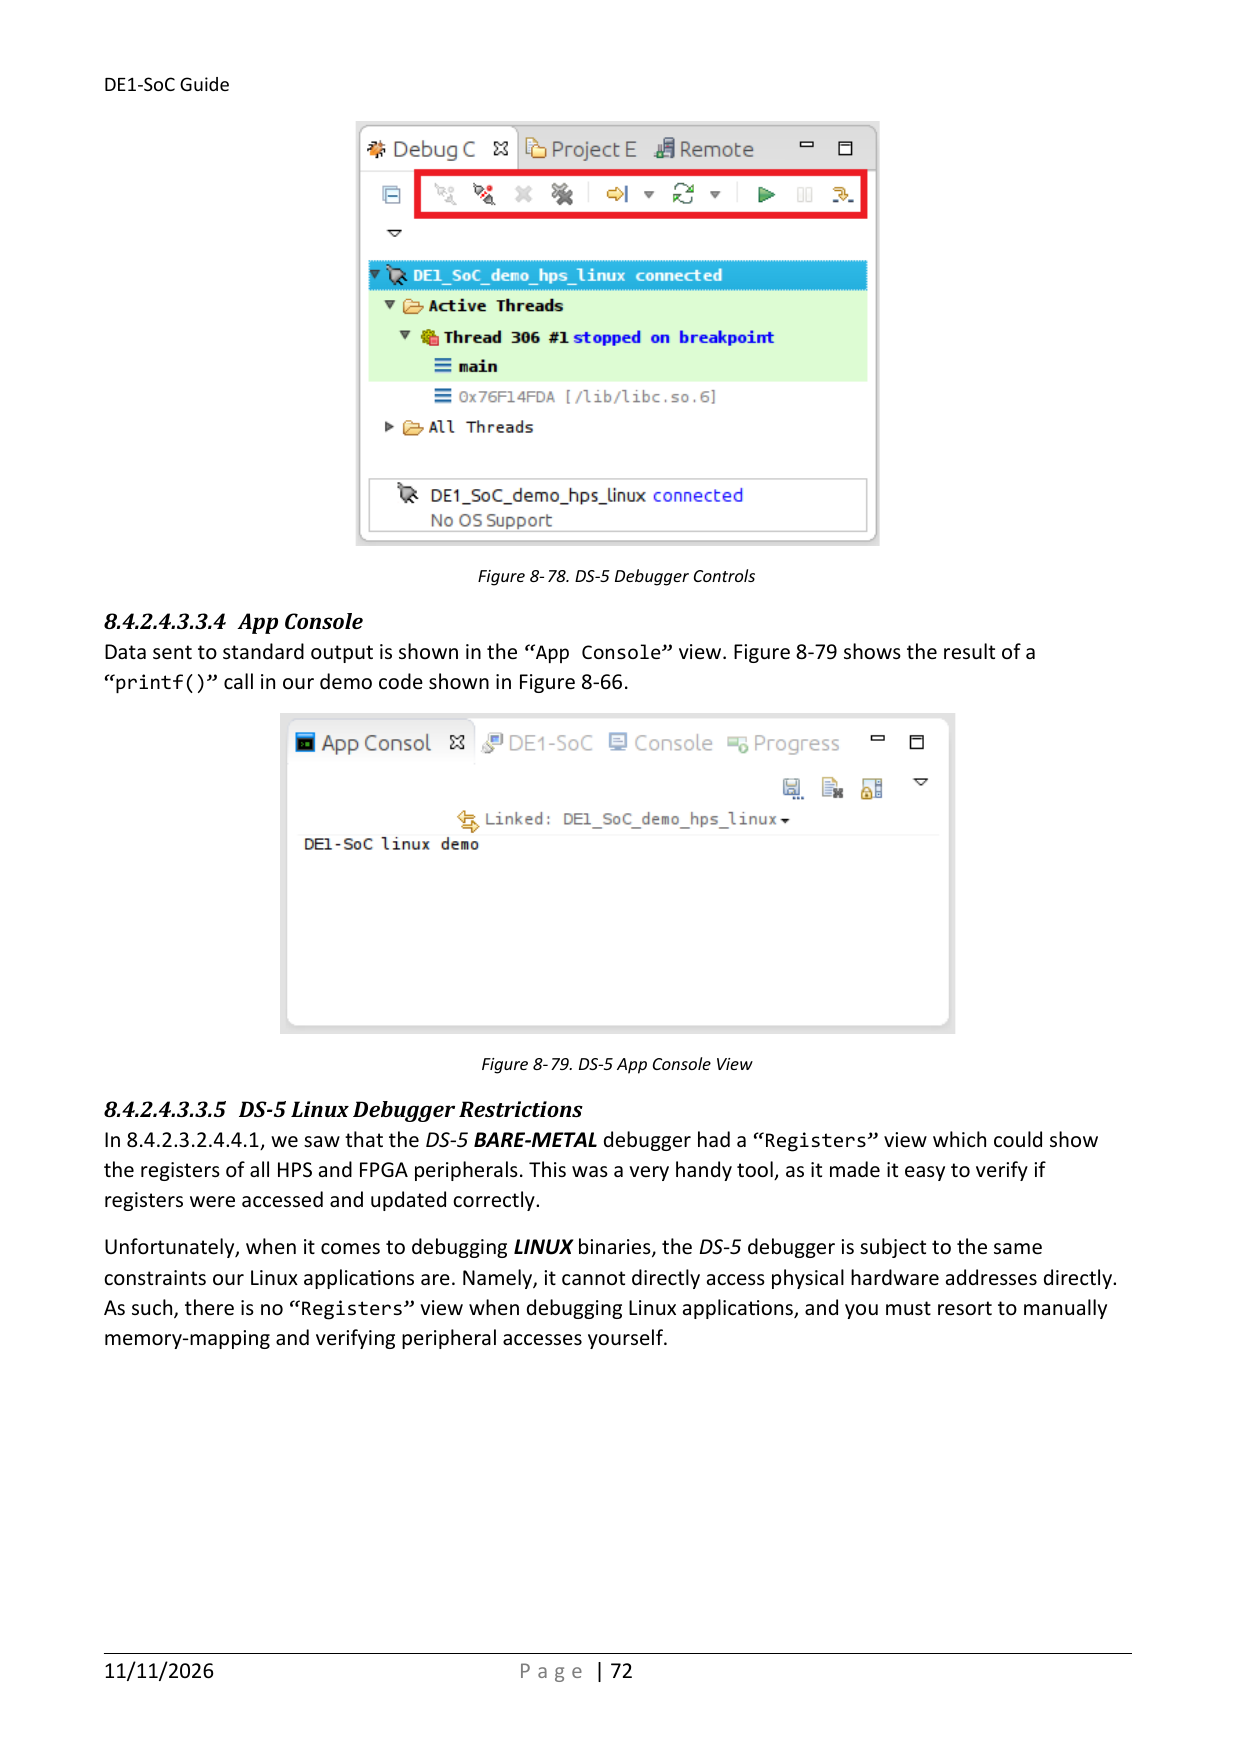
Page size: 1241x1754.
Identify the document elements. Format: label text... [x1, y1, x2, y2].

picture [355, 121, 880, 546]
subtitle App Console [103, 608, 1132, 635]
text Unfortunately, when it comes to debugging Linux binaries, the DS-5 debugger is subject to the same constraints our Linux applications are. Namely, it cannot directly access physical hardware addresses directly. As such, there is no “Registers” view when debugging Linux applications, and you must resort to manually memory-mapping and verifying peripheral accesses yourself. [103, 1232, 1132, 1351]
subtitle DS-5 Linux Debugger Restrictions [103, 1096, 1132, 1123]
picture [280, 713, 956, 1034]
text In 8.4.2.3.2.4.4.1, we saw that the DS-5 bare-metal debugger had a “Registers” view which could show the registers of all HPS and FPGA peripherals. This was a very handy tool, as it made it easy to verify if registers were accessed and updated correctly. [103, 1125, 1132, 1213]
